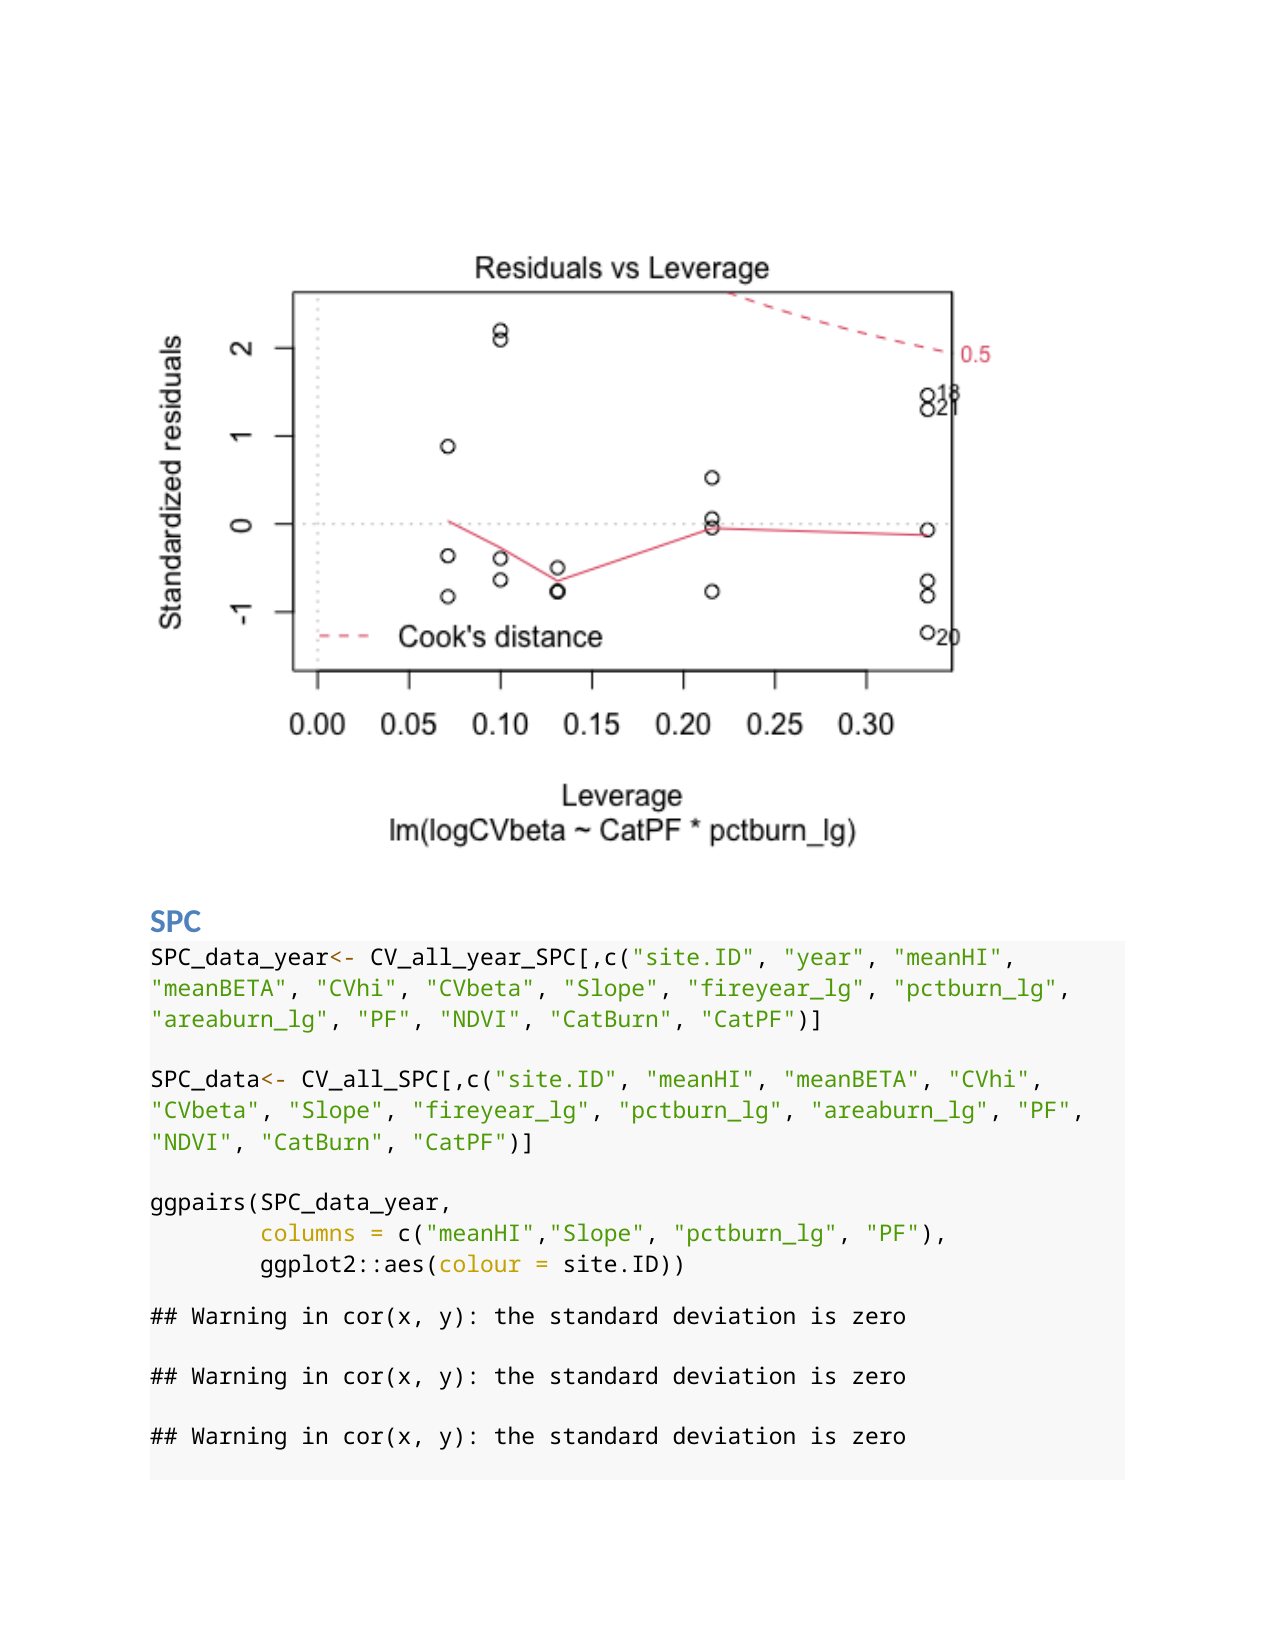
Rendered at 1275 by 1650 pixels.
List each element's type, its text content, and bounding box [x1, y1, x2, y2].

text SPC_data_year<- CV_all_year_SPC[,c("site.ID", "year", "meanHI", "meanBETA", "CVhi", "CVbeta", "Slope", "fireyear_lg", "pctburn_lg", "areaburn_lg", "PF", "NDVI", "CatBurn", "CatPF")] SPC_data<- CV_all_SPC[,c("site.ID", "meanHI", "meanBETA", "CVhi", "CVbeta", "Slope", "fireyear_lg", "pctburn_lg", "areaburn_lg", "PF", "NDVI", "CatBurn", "CatPF")] ggpairs(SPC_data_year, columns = c("meanHI","Slope", "pctburn_lg", "PF"), ggplot2::aes(colour = site.ID)) [150, 941, 1125, 1279]
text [150, 1300, 1125, 1480]
subtitle SPC [150, 900, 1125, 941]
picture [150, 150, 1025, 850]
